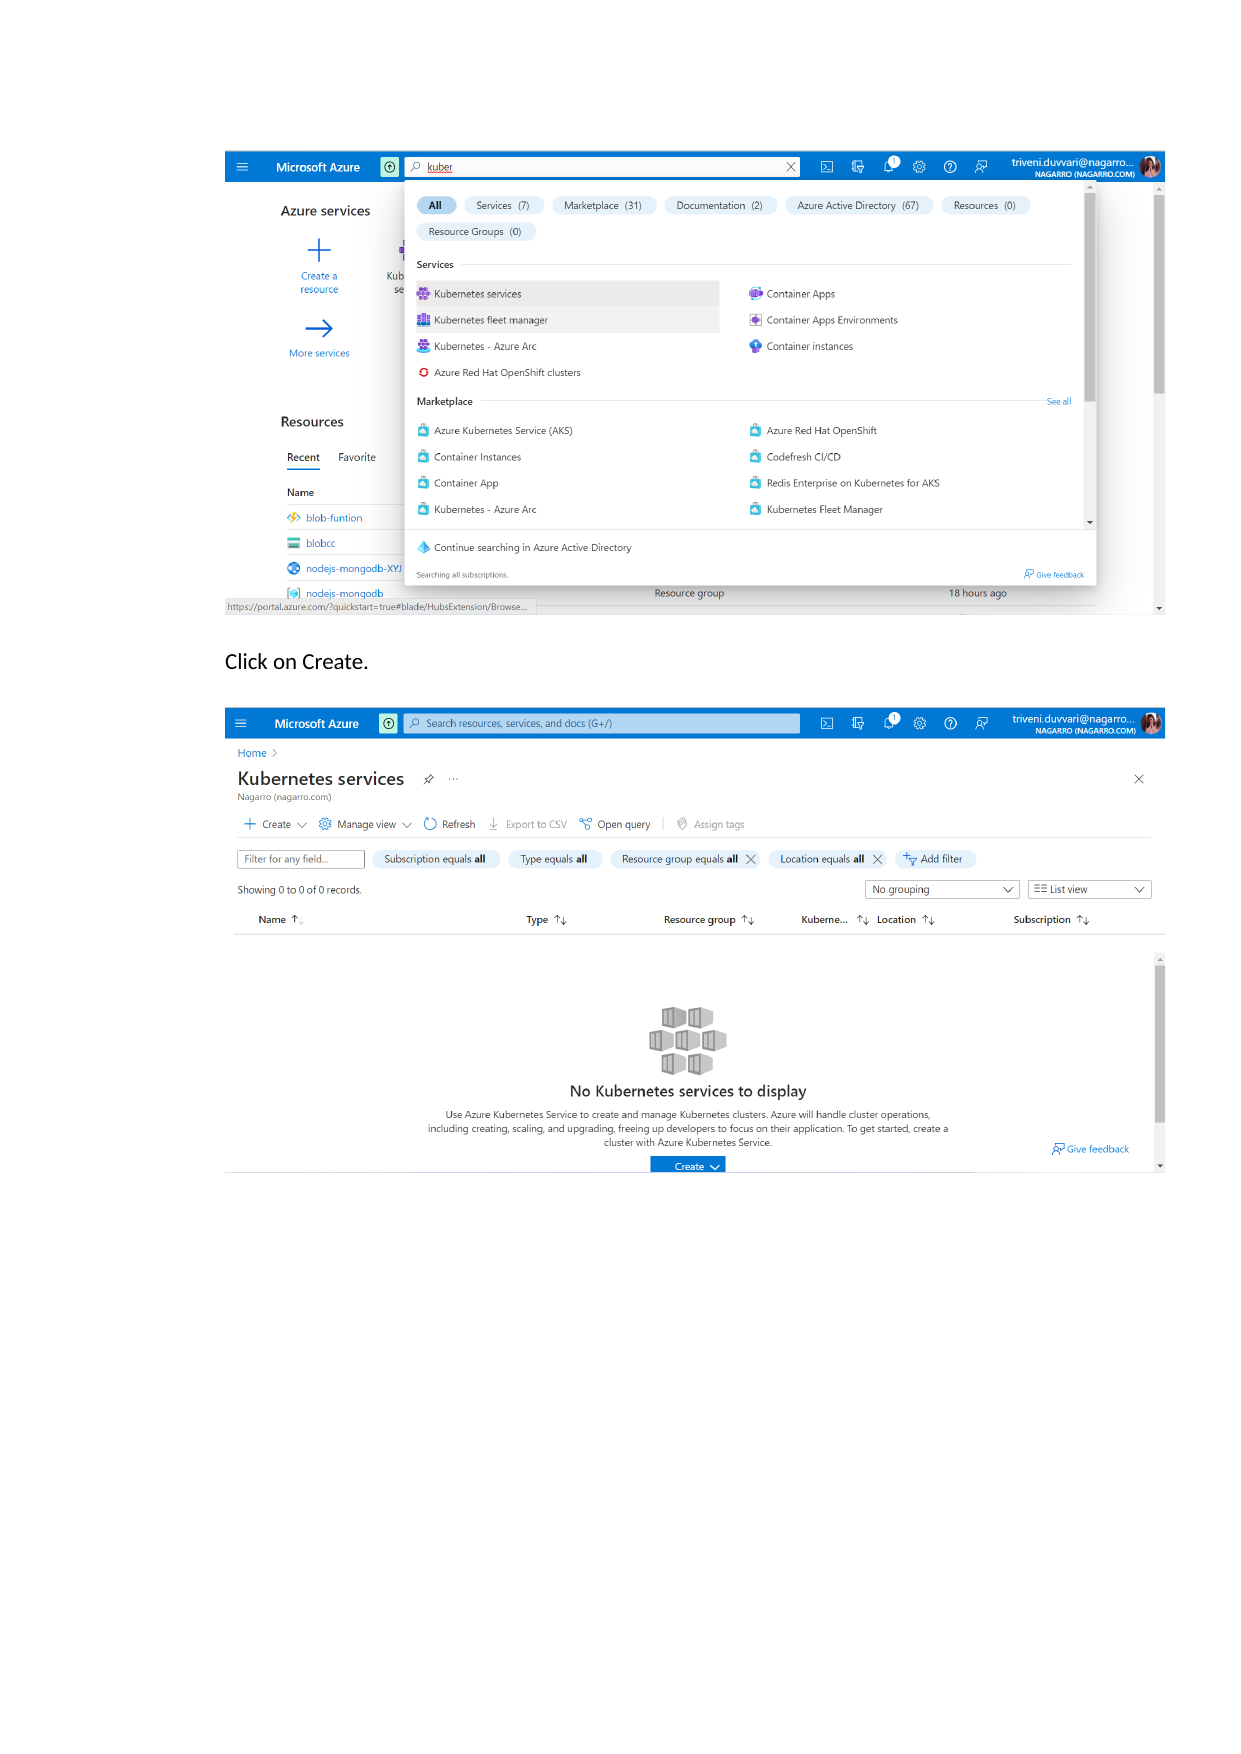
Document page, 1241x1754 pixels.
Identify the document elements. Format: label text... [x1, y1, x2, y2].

list Click on Create. [225, 647, 1090, 675]
picture [225, 707, 1166, 1173]
picture [225, 150, 1166, 615]
